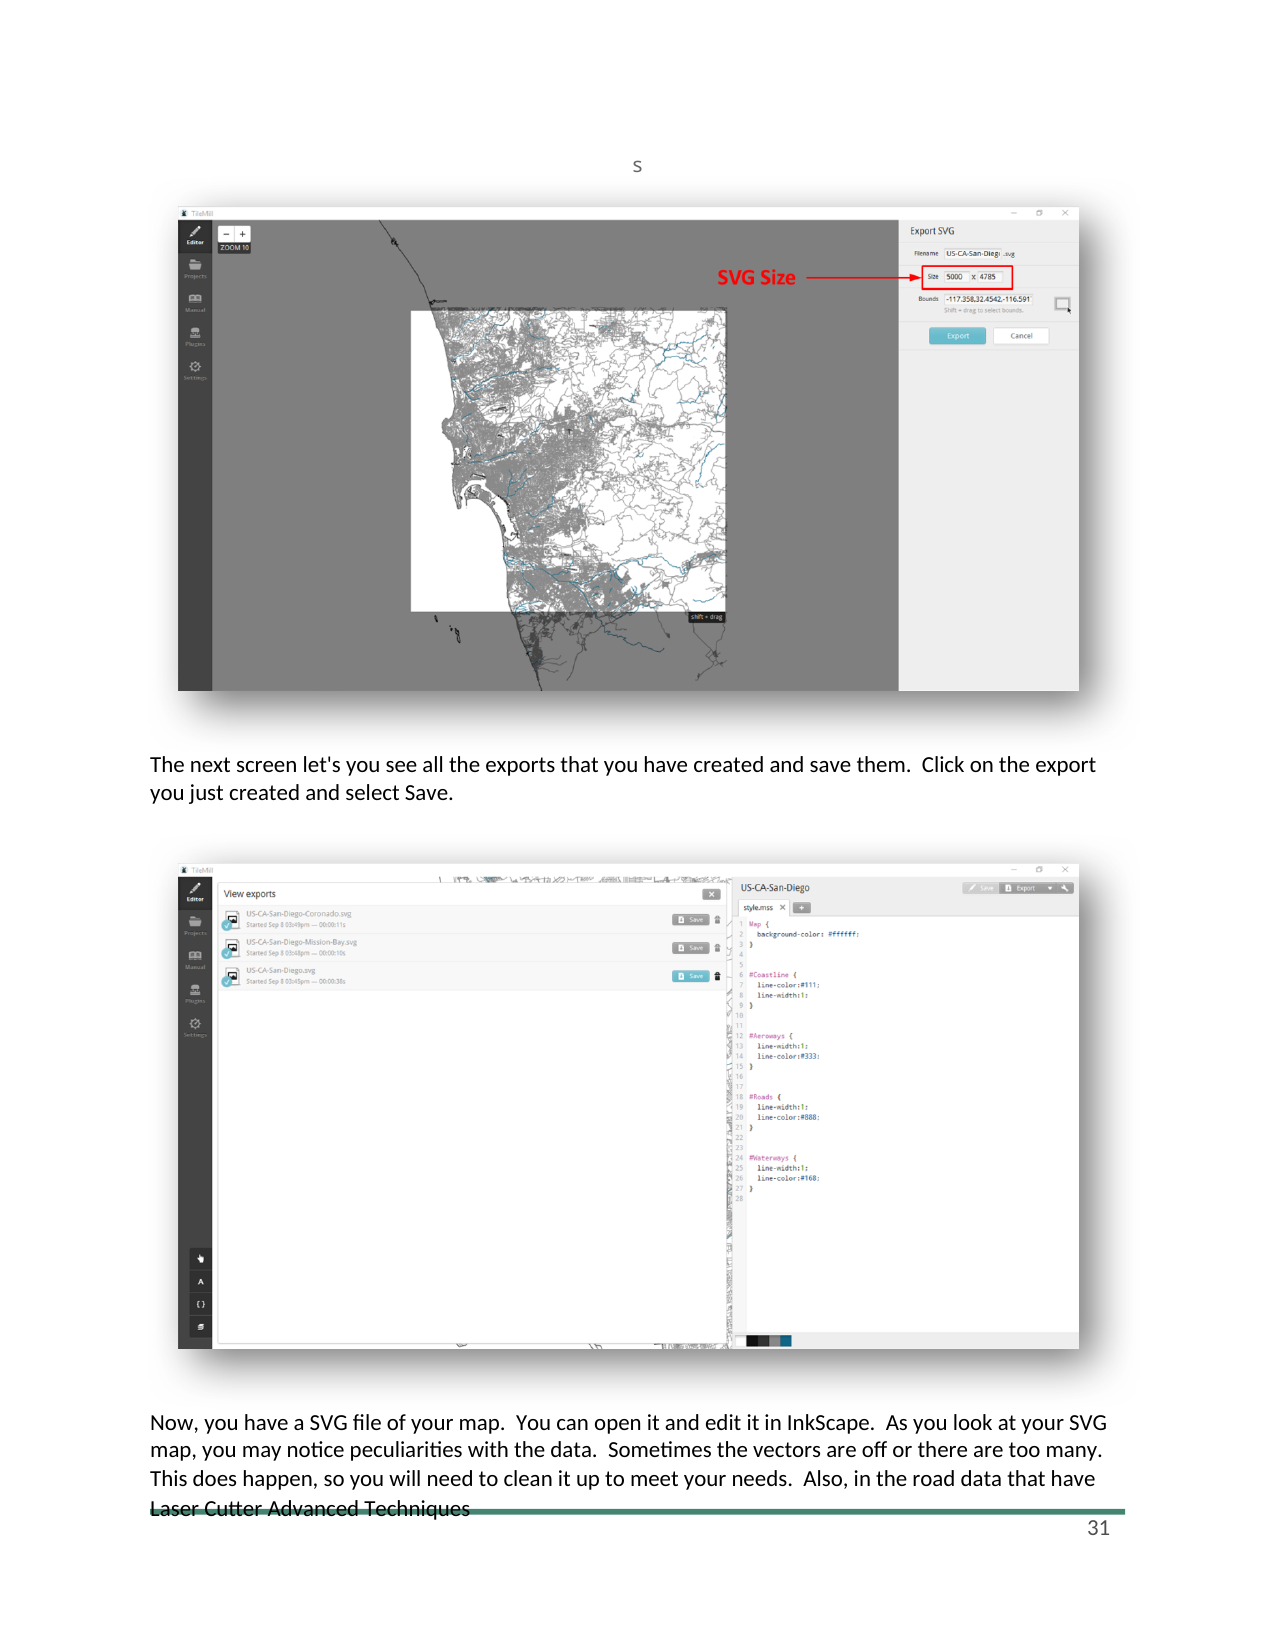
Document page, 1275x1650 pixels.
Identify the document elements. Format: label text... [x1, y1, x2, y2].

picture [178, 863, 1079, 1349]
text The next screen let's you see all the exports that you have created and save them. Click on the export you just created and select Save. [150, 750, 1125, 806]
picture [178, 206, 1079, 691]
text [150, 1408, 1125, 1492]
